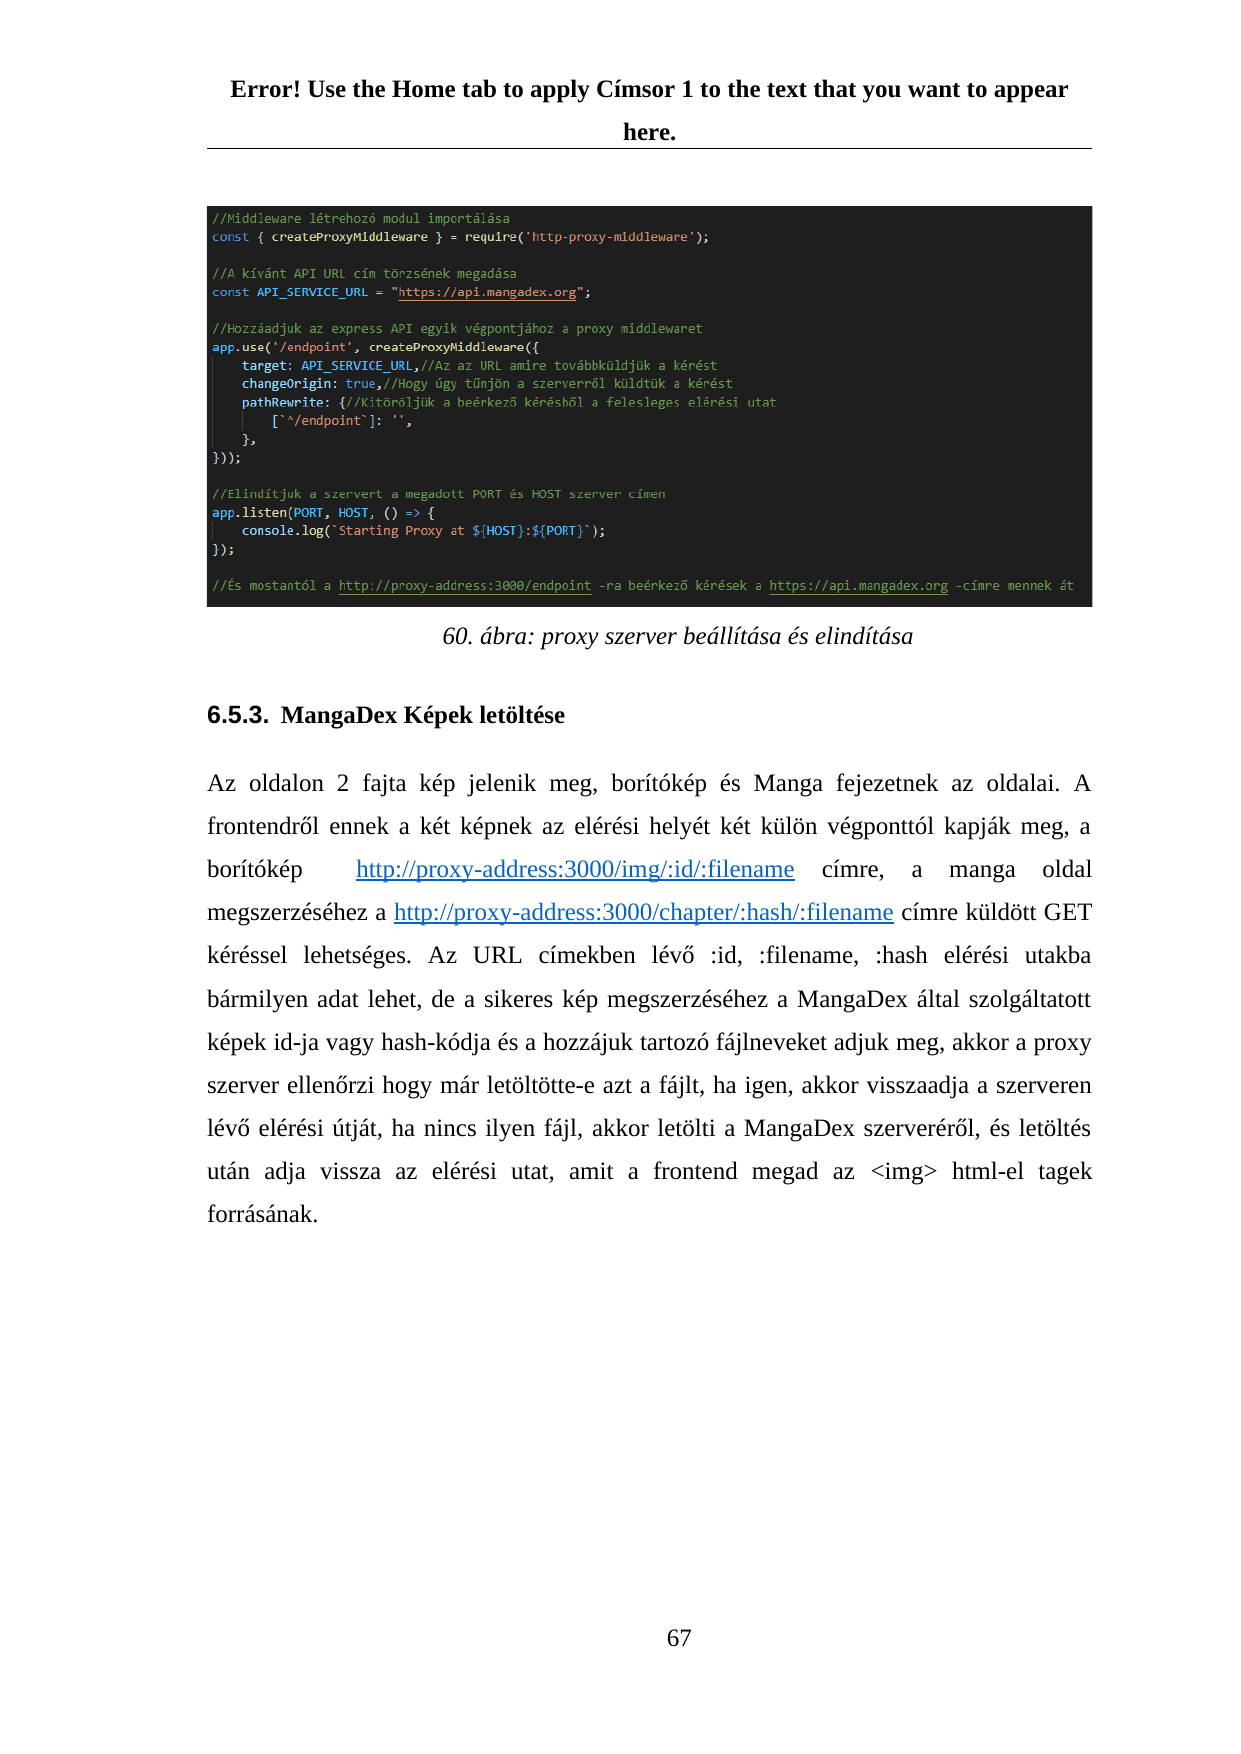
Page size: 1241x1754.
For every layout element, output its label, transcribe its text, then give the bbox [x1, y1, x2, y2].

picture [206, 206, 1093, 607]
text Az oldalon 2 fajta kép jelenik meg, borítókép és Manga fejezetnek az oldalai. A frontendről ennek a két képnek az elérési helyét két külön végponttól kapják meg, a borítókép http://proxy-address:3000/img/:id/:filename címre, a manga oldal megszerzéséhez a http://proxy-address:3000/chapter/:hash/:filename címre küldött GET kéréssel lehetséges. Az URL címekben lévő :id, :filename, :hash elérési utakba bármilyen adat lehet, de a sikeres kép megszerzéséhez a MangaDex által szolgáltatott képek id-ja vagy hash-kódja és a hozzájuk tartozó fájlneveket adjuk meg, akkor a proxy szerver ellenőrzi hogy már letöltötte-e azt a fájlt, ha igen, akkor visszaadja a szerveren lévő elérési útját, ha nincs ilyen fájl, akkor letölti a MangaDex szerveréről, és letöltés után adja vissza az elérési utat, amit a frontend megad az <img> html-el tagek forrásának. [207, 768, 1092, 1228]
text 60. ábra: proxy szerver beállítása és elindítása [207, 621, 1092, 650]
subtitle MangaDex Képek letöltése [207, 700, 1092, 729]
